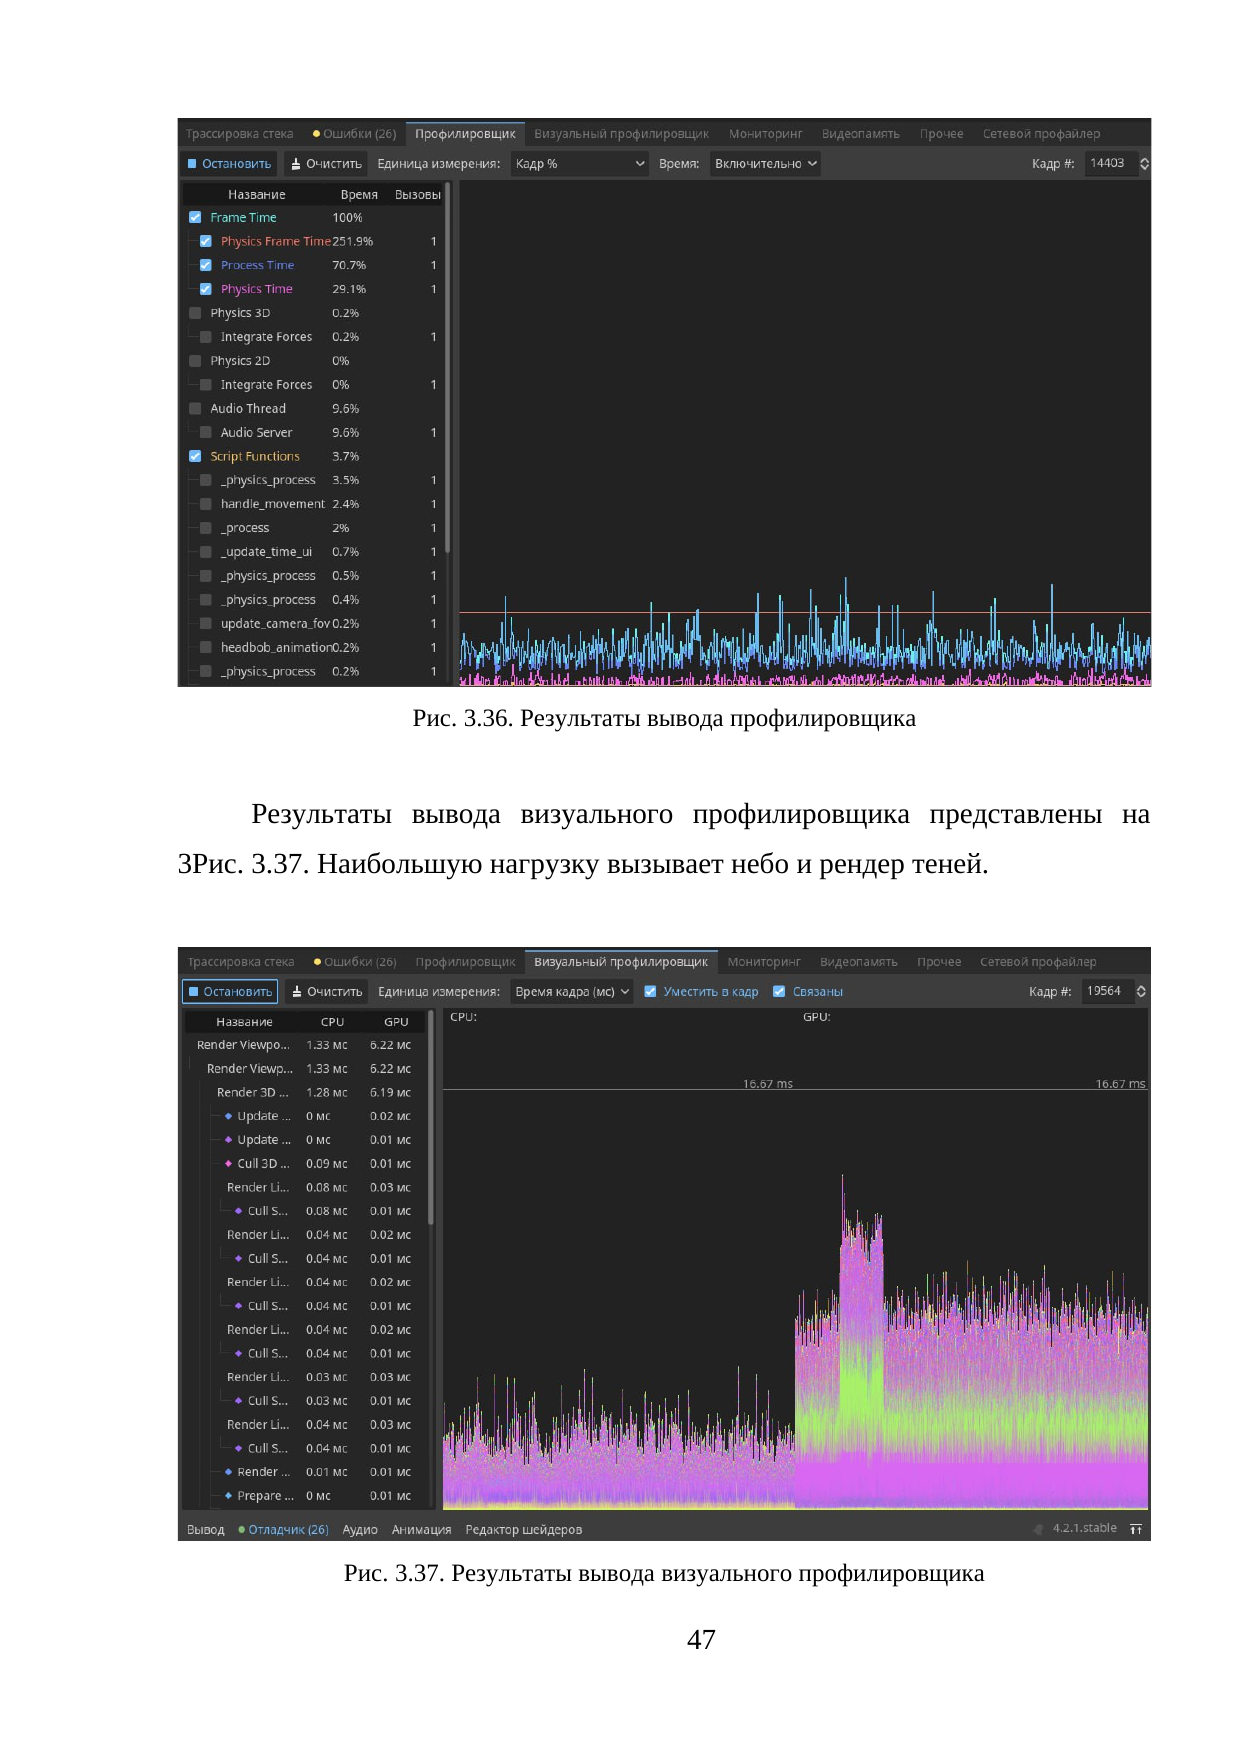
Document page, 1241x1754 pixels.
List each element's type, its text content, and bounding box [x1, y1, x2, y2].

picture [177, 947, 1151, 1541]
picture [177, 118, 1152, 687]
